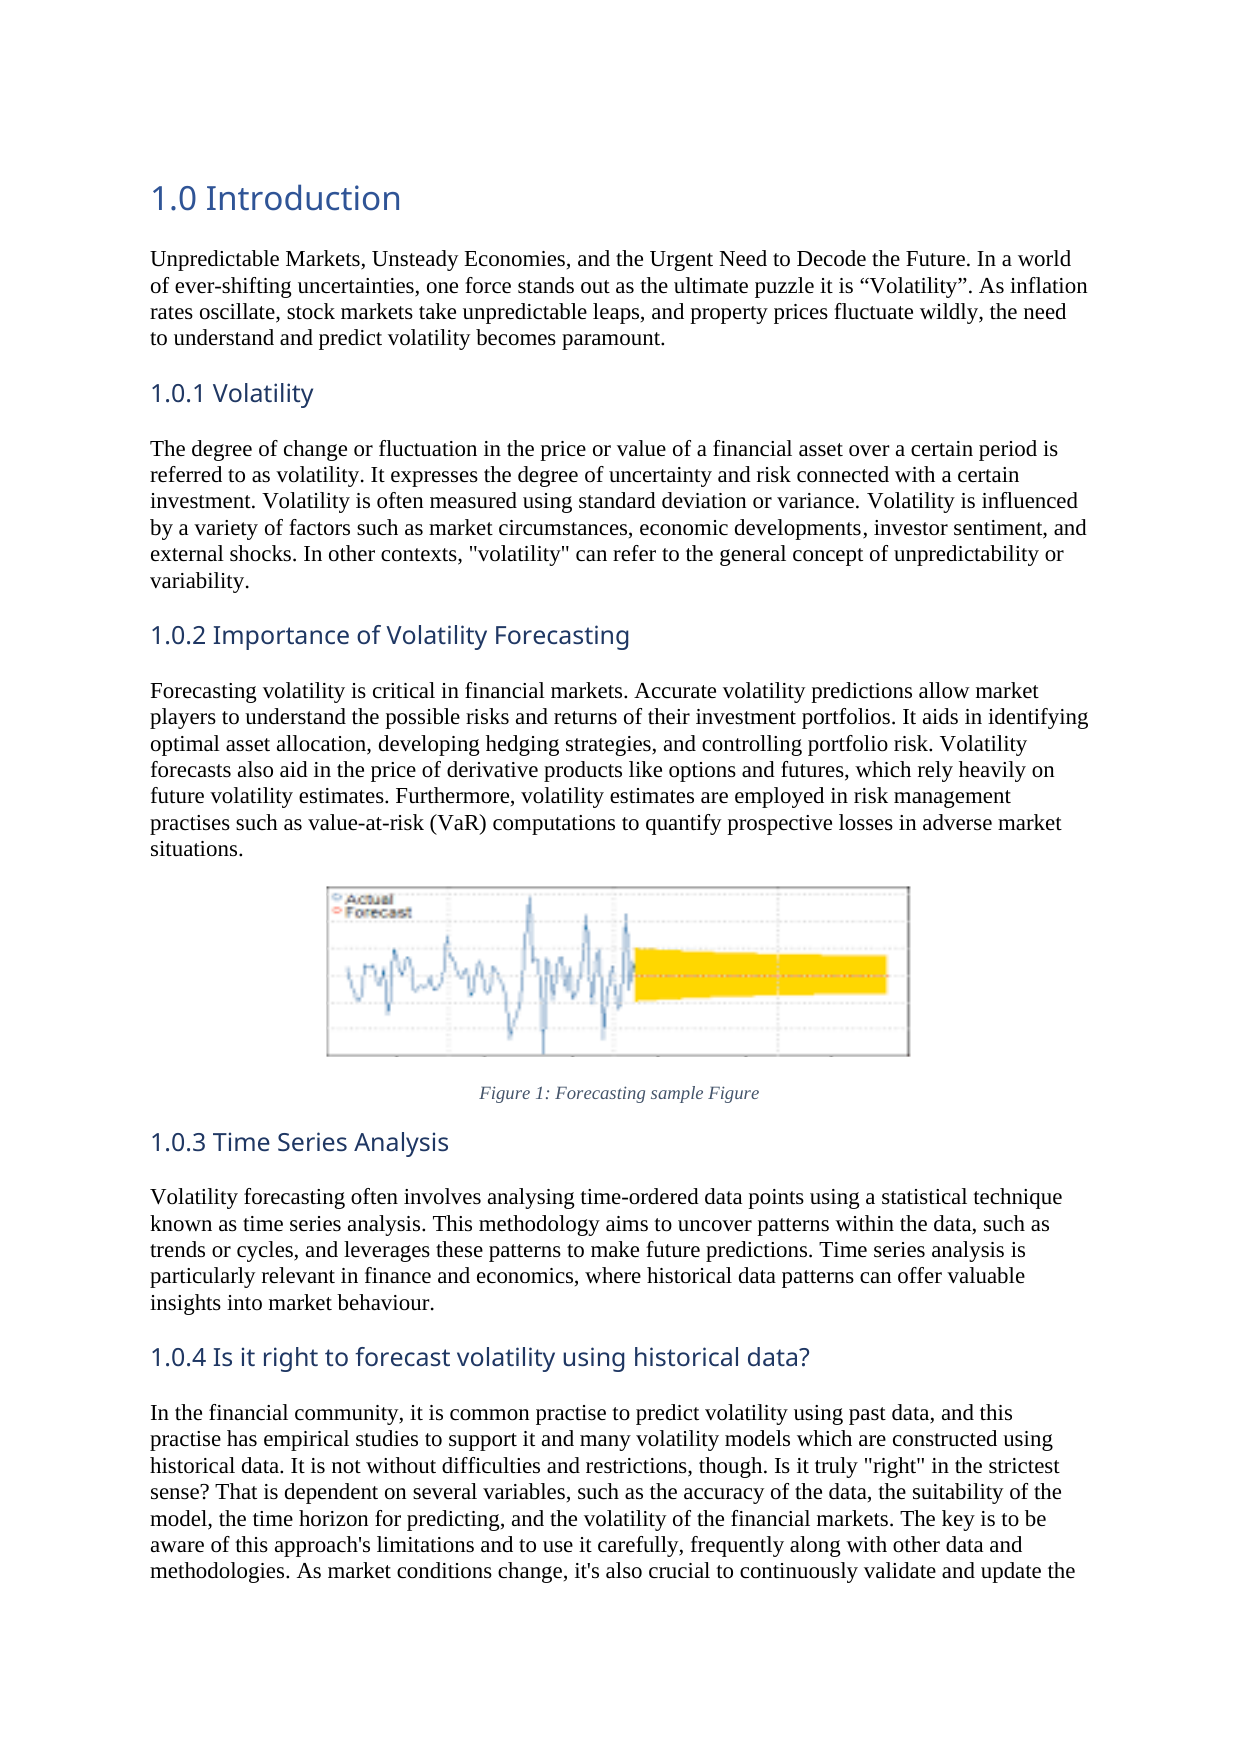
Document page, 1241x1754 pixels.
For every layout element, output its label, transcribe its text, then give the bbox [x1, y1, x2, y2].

subtitle 1.0 Introduction [150, 175, 1090, 220]
picture [326, 886, 914, 1057]
text Forecasting volatility is critical in financial markets. Accurate volatility predictions allow market players to understand the possible risks and returns of their investment portfolios. It aids in identifying optimal asset allocation, developing hedging strategies, and controlling portfolio risk. Volatility forecasts also aid in the price of derivative products like options and futures, which rely heavily on future volatility estimates. Furthermore, volatility estimates are employed in risk management practises such as value-at-risk (VaR) computations to quantify prospective losses in adverse market situations. [150, 677, 1090, 862]
subtitle 1.0.3 Time Series Analysis [150, 1124, 1090, 1158]
text Unpredictable Markets, Unsteady Economies, and the Urgent Need to Decode the Future. In a world of ever-shifting uncertainties, one force stands out as the ultimate puzzle it is “Volatility”. As inflation rates oscillate, stock markets take unpredictable leaps, and property prices fluctuate wildly, the need to understand and predict volatility becomes paramount. [150, 245, 1090, 351]
subtitle 1.0.2 Importance of Volatility Forecasting [150, 618, 1090, 652]
text The degree of change or fluctuation in the price or value of a financial asset over a certain period is referred to as volatility. It expresses the degree of uncertainty and risk connected with a certain investment. Volatility is often measured using standard deviation or variance. Volatility is influenced by a variety of factors such as market circumstances, economic developments, investor sentiment, and external shocks. In other contexts, "volatility" can refer to the general concept of unpredictability or variability. [150, 435, 1090, 593]
text Volatility forecasting often involves analysing time-ordered data points using a statistical technique known as time series analysis. This methodology aims to uncover patterns within the data, such as trends or cycles, and leverages these patterns to make future predictions. Time series analysis is particularly relevant in finance and economics, where historical data patterns can offer valuable insights into market behaviour. [150, 1183, 1090, 1315]
subtitle 1.0.1 Volatility [150, 376, 1090, 410]
subtitle 1.0.4 Is it right to forecast volatility using historical data? [150, 1340, 1090, 1374]
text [150, 1399, 1090, 1584]
